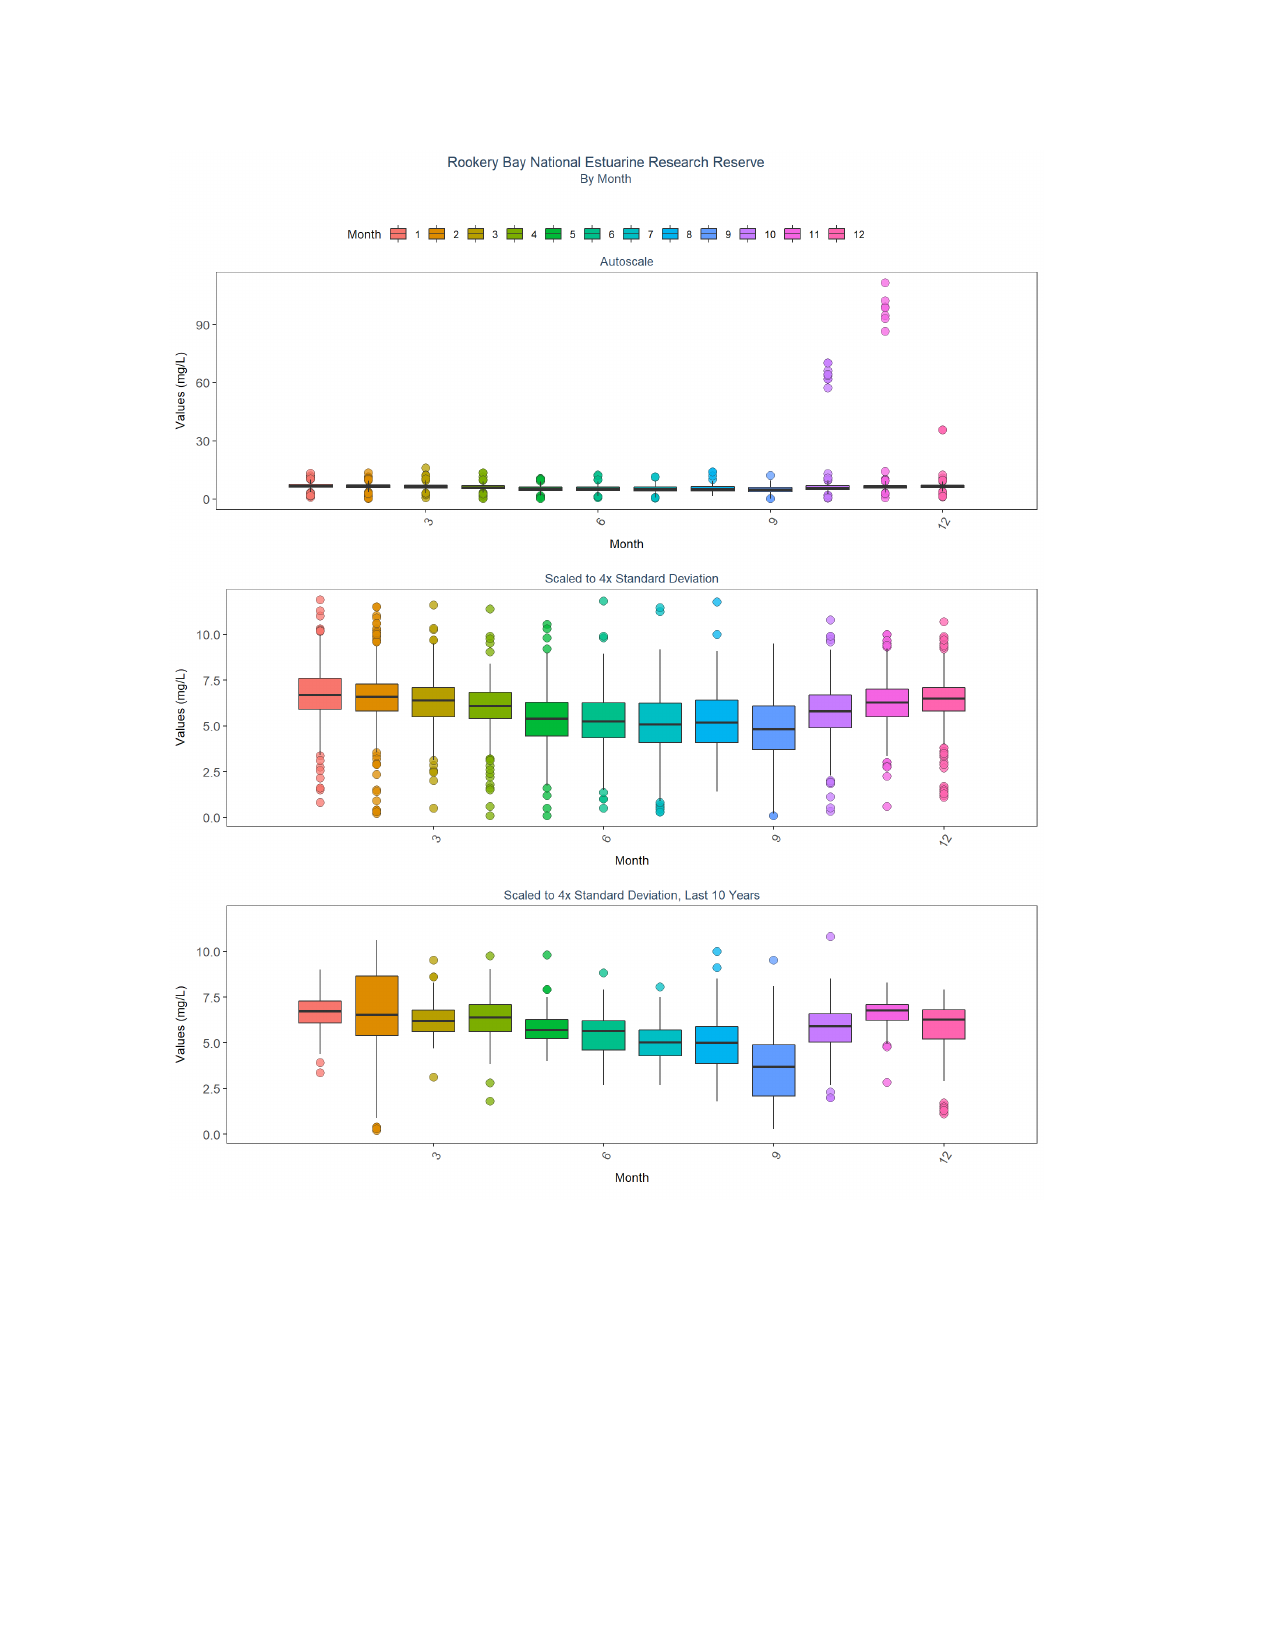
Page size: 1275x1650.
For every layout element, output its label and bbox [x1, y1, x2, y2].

picture [168, 150, 1044, 1200]
